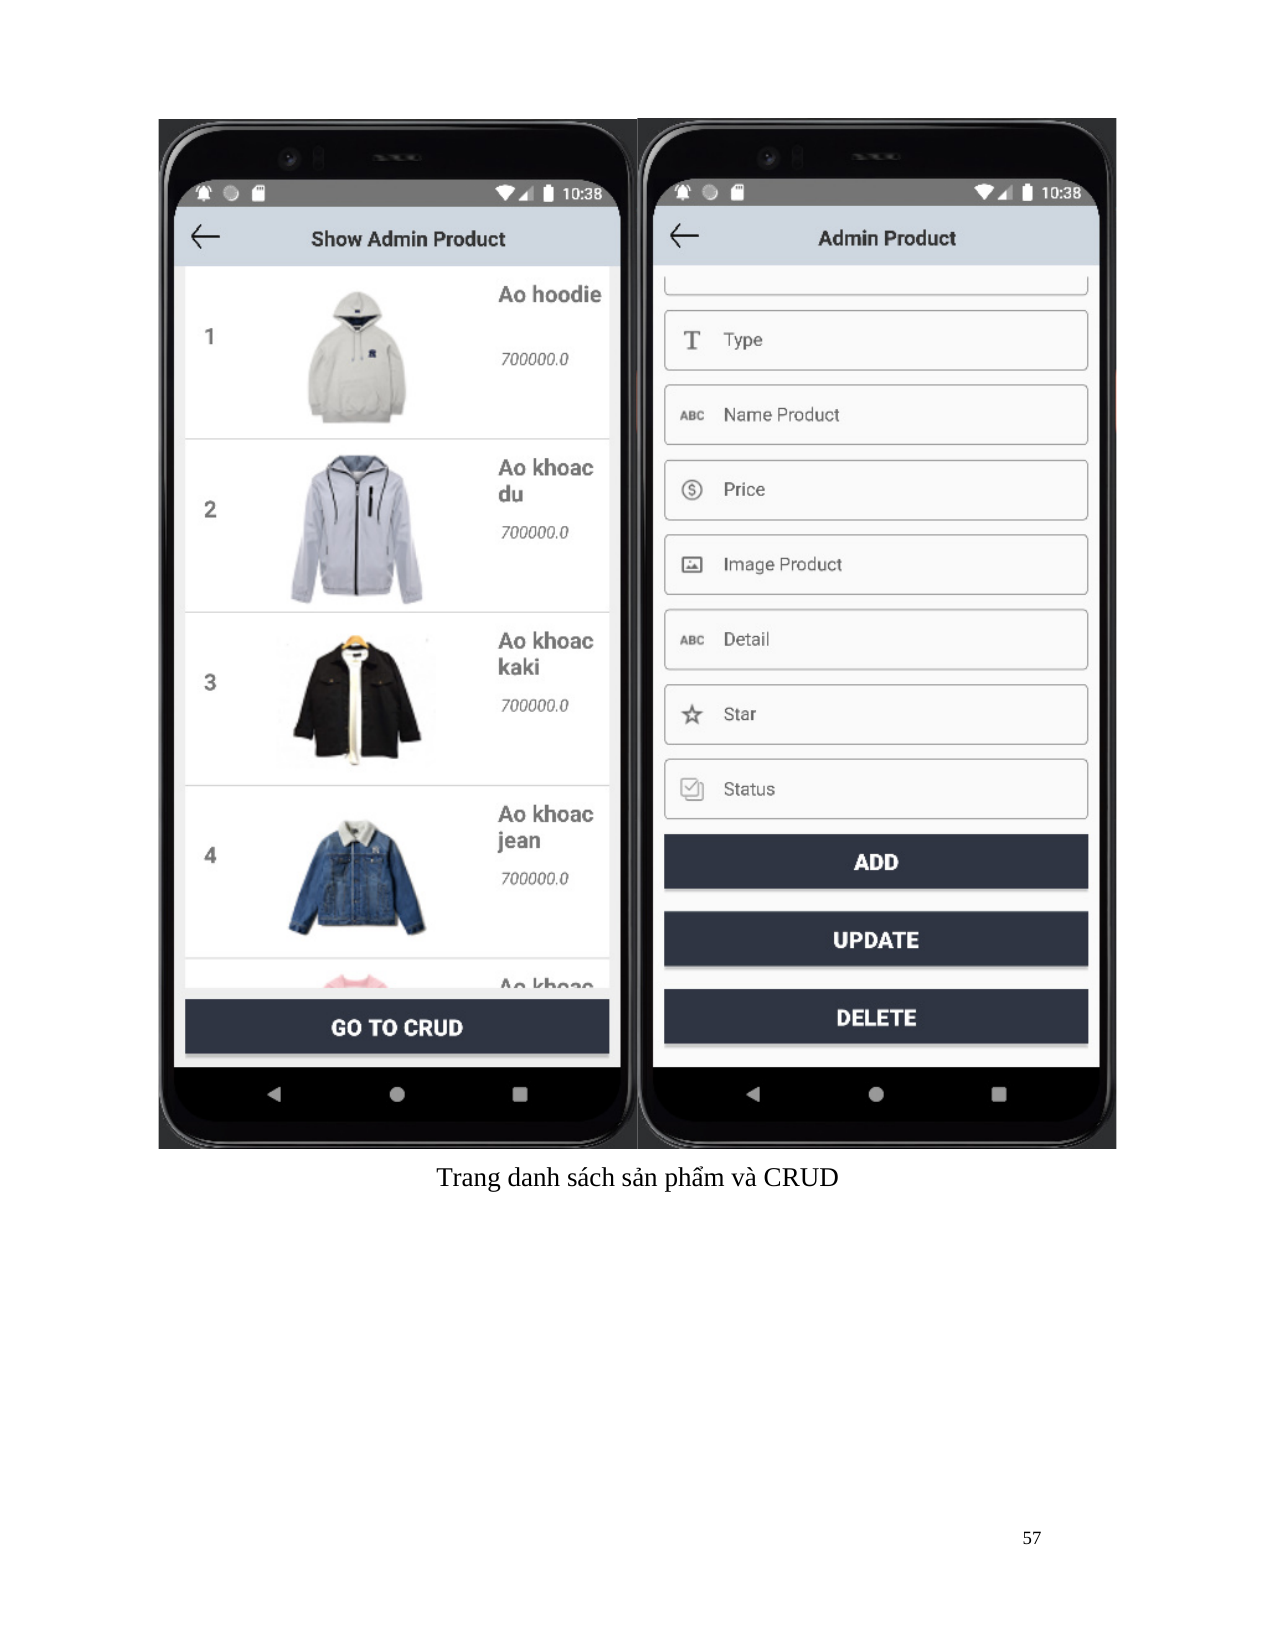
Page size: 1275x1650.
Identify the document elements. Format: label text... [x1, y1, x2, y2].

picture [158, 118, 1117, 1149]
text Trang danh sách sản phẩm và CRUD [150, 1161, 1125, 1192]
